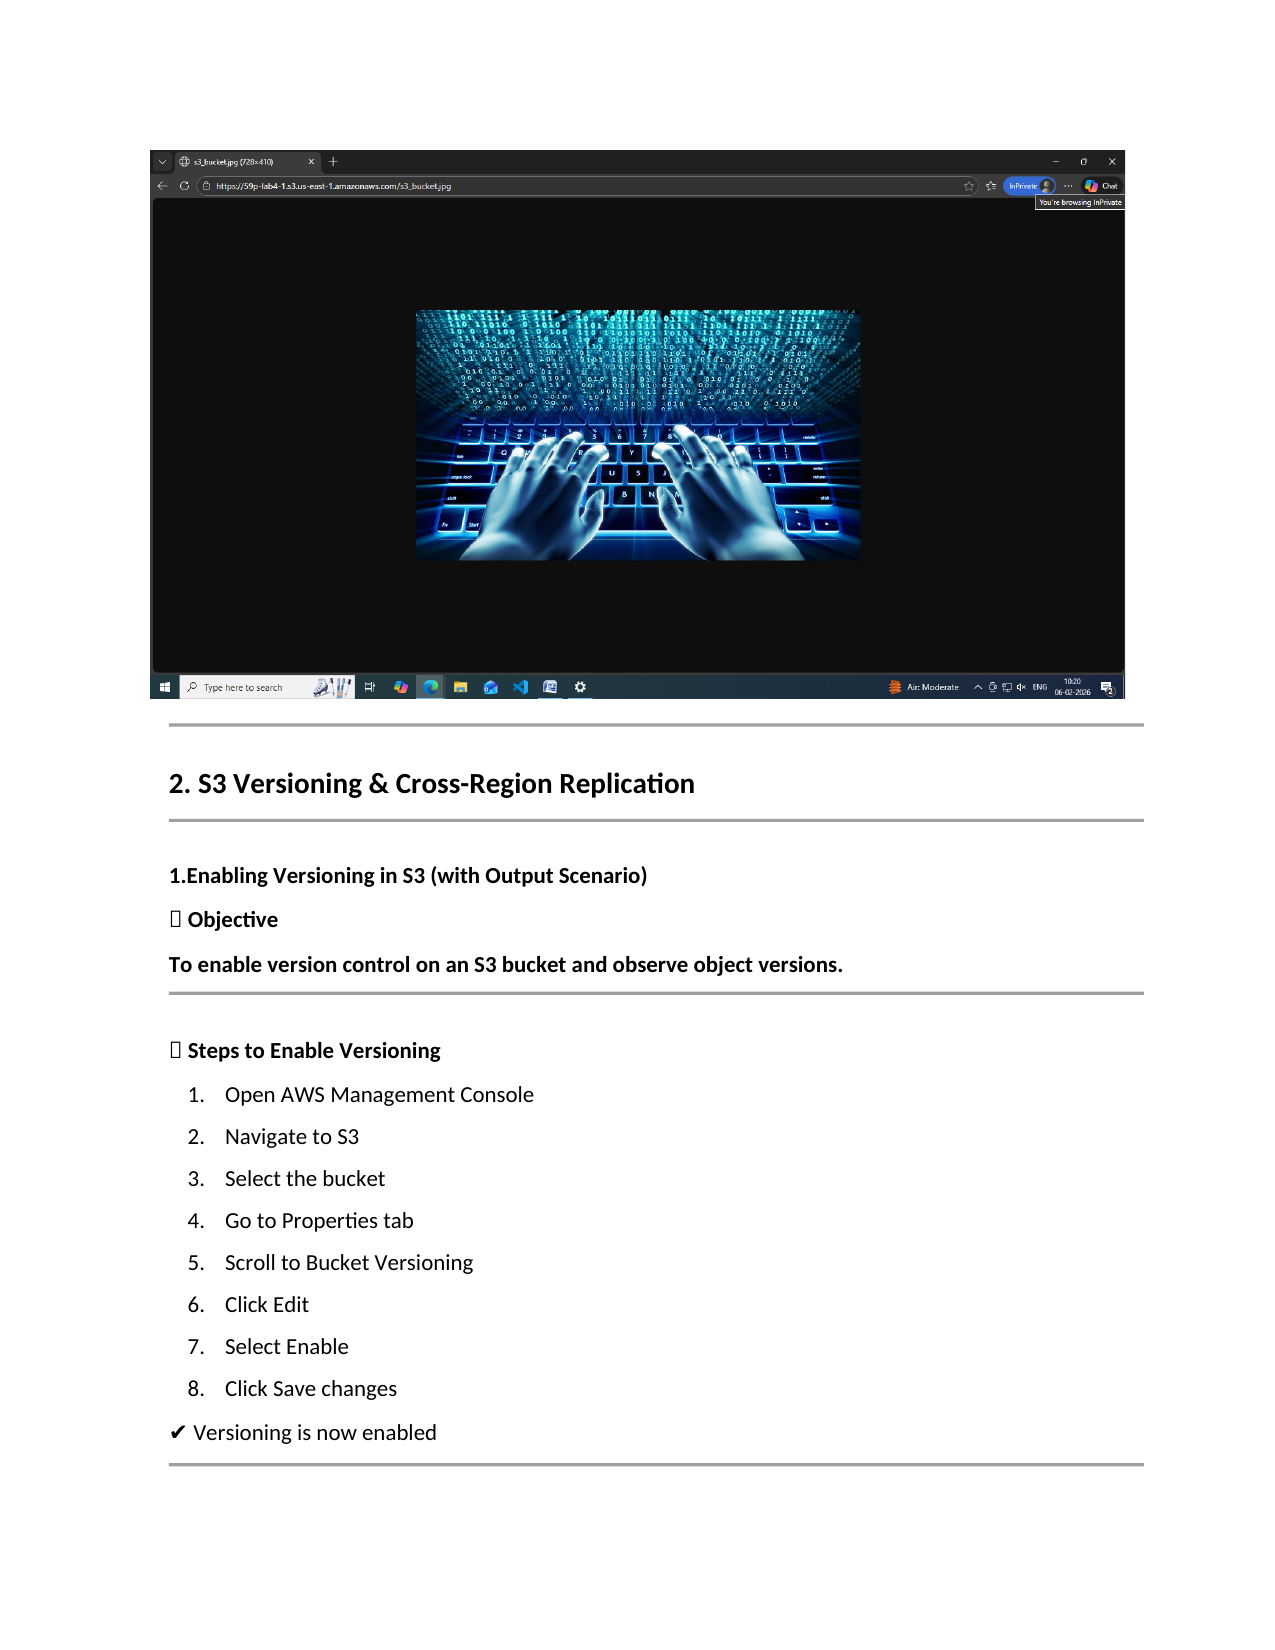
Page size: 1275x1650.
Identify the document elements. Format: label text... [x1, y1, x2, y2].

list Select Enable [187, 1332, 1125, 1360]
list Open AWS Management Console [187, 1081, 1125, 1108]
list To enable version control on an S3 bucket and observe object versions. [169, 950, 1125, 978]
list Navigate to S3 [187, 1122, 1125, 1151]
list Click Edit [187, 1290, 1125, 1318]
list 1.Enabling Versioning in S3 (with Output Scenario) [169, 861, 1125, 889]
list ✔ Versioning is now enabled [169, 1416, 1125, 1448]
list Select the bucket [187, 1164, 1125, 1192]
list 2. S3 Versioning & Cross-Region Replication [169, 765, 1125, 801]
list Go to Properties tab [187, 1206, 1125, 1234]
picture [150, 150, 1125, 699]
list 🔸 Steps to Enable Versioning [169, 1034, 1125, 1065]
list 🔸 Objective [169, 903, 1125, 934]
list Click Save changes [187, 1374, 1125, 1402]
list Scroll to Bucket Versioning [187, 1248, 1125, 1276]
